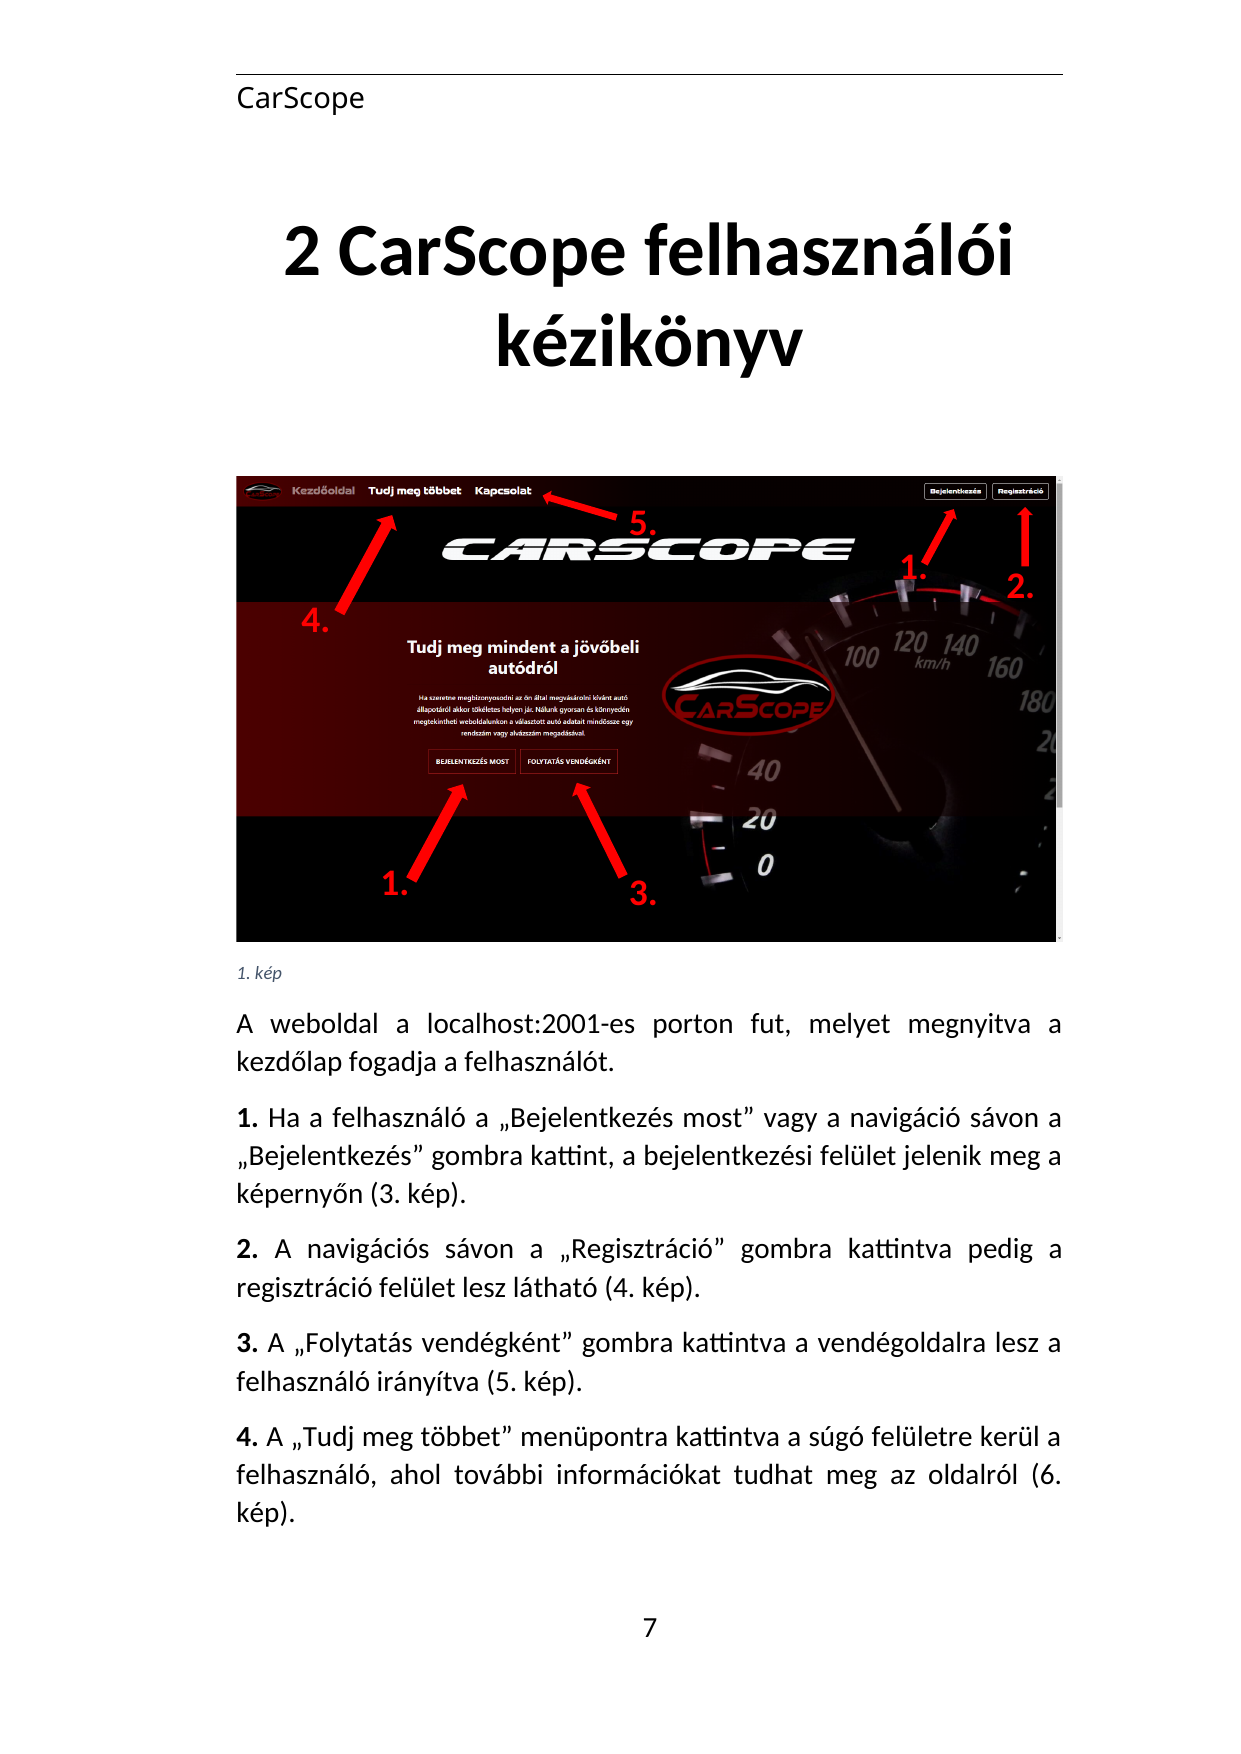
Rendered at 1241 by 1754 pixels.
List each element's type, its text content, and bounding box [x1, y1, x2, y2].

text A weboldal a localhost:2001-es porton fut, melyet megnyitva a kezdőlap fogadja a felhasználót. [236, 1005, 1063, 1079]
text 3. A „Folytatás vendégként” gombra kattintva a vendégoldalra lesz a felhasználó irányítva (5. kép). [236, 1324, 1063, 1398]
text 4. A „Tudj meg többet” menüpontra kattintva a súgó felületre kerül a felhasználó, ahol további információkat tudhat meg az oldalról (6. kép). [236, 1418, 1063, 1530]
picture [236, 476, 1063, 942]
subtitle 2 CarScope felhasználói kézikönyv [236, 202, 1063, 476]
text 1. Ha a felhasználó a „Bejelentkezés most” vagy a navigáció sávon a „Bejelentkezés” gombra kattint, a bejelentkezési felület jelenik meg a képernyőn (3. kép). [236, 1099, 1063, 1211]
text 2. A navigációs sávon a „Regisztráció” gombra kattintva pedig a regisztráció felület lesz látható (4. kép). [236, 1231, 1063, 1305]
text 1. kép [236, 961, 1063, 984]
